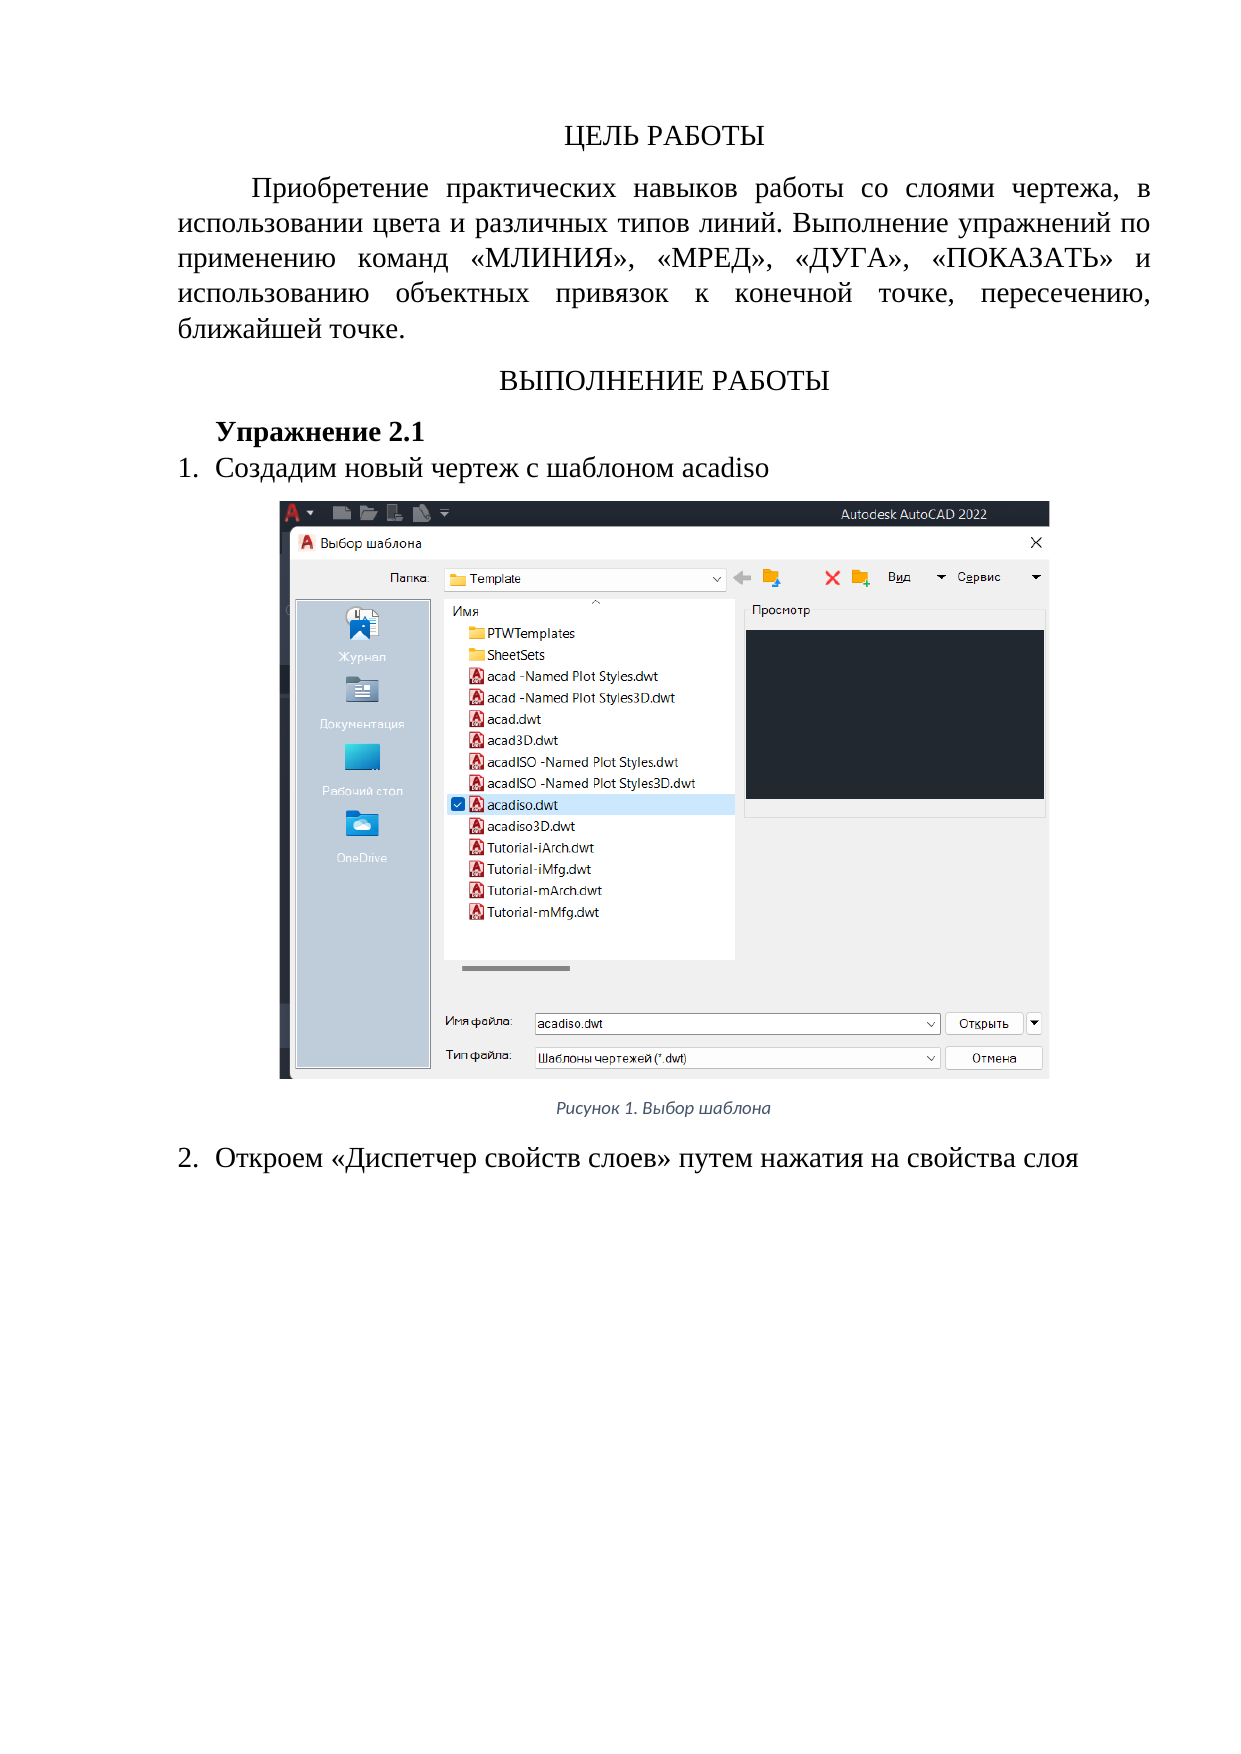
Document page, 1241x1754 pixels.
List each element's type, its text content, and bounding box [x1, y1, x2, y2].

text ВЫПОЛНЕНИЕ РАБОТЫ [177, 363, 1152, 396]
list Откроем «Диспетчер свойств слоев» путем нажатия на свойства слоя [177, 1140, 1152, 1173]
text ЦЕЛЬ РАБОТЫ [177, 118, 1152, 152]
list Создадим новый чертеж с шаблоном acadiso [177, 450, 1152, 483]
picture [279, 501, 1050, 1079]
list Упражнение 2.1 [215, 414, 1152, 448]
text Приобретение практических навыков работы со слоями чертежа, в использовании цвета и различных типов линий. Выполнение упражнений по применению команд «МЛИНИЯ», «МРЕД», «ДУГА», «ПОКАЗАТЬ» и использованию объектных привязок к конечной точке, пересечению, ближайшей точке. [177, 170, 1152, 344]
